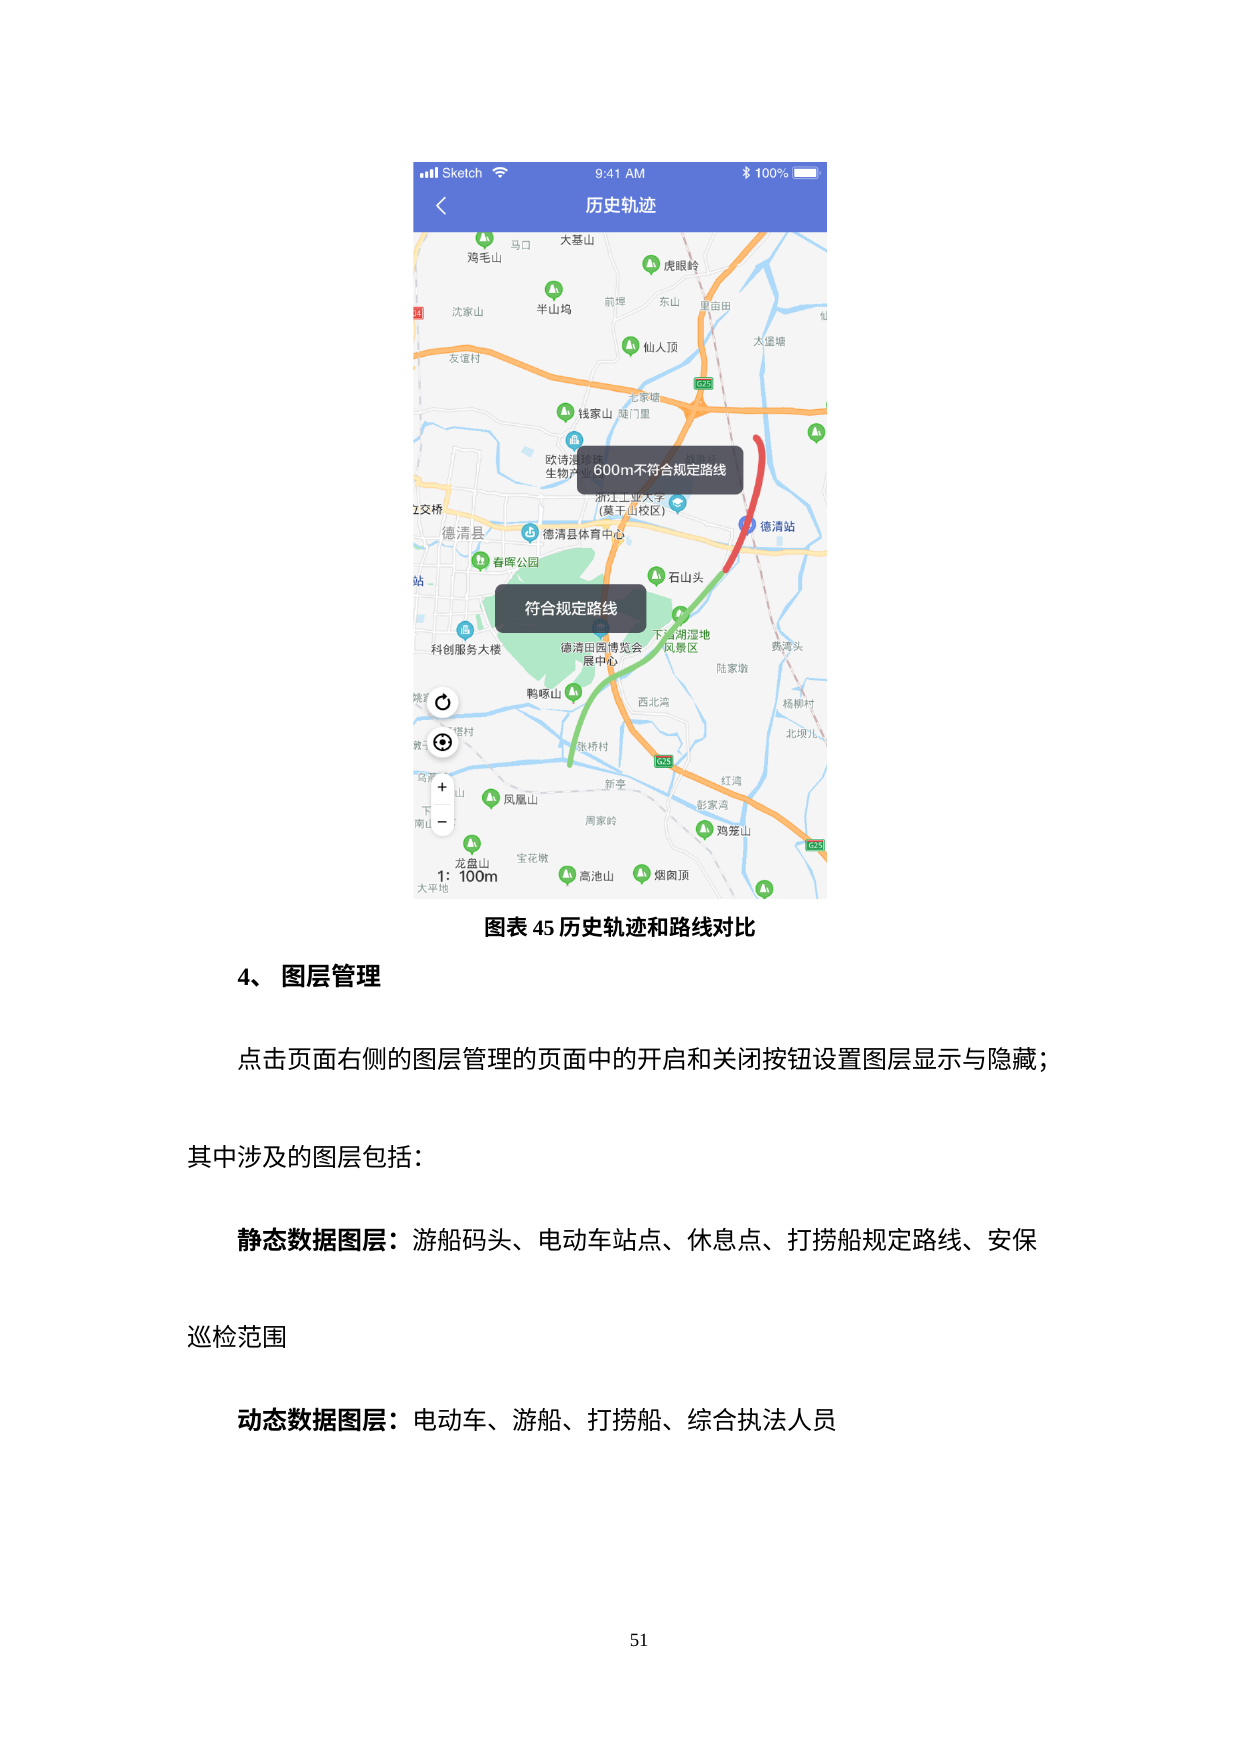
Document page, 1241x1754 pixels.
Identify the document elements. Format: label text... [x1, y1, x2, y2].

text 点击页面右侧的图层管理的页面中的开启和关闭按钮设置图层显示与隐藏；其中涉及的图层包括： [187, 1025, 1053, 1188]
picture [413, 162, 827, 899]
text 图表 45 历史轨迹和路线对比 [187, 909, 1053, 942]
list 图层管理 [237, 942, 1053, 1007]
text 动态数据图层：电动车、游船、打捞船、综合执法人员 [187, 1386, 1053, 1451]
text 静态数据图层：游船码头、电动车站点、休息点、打捞船规定路线、安保巡检范围 [187, 1206, 1053, 1368]
